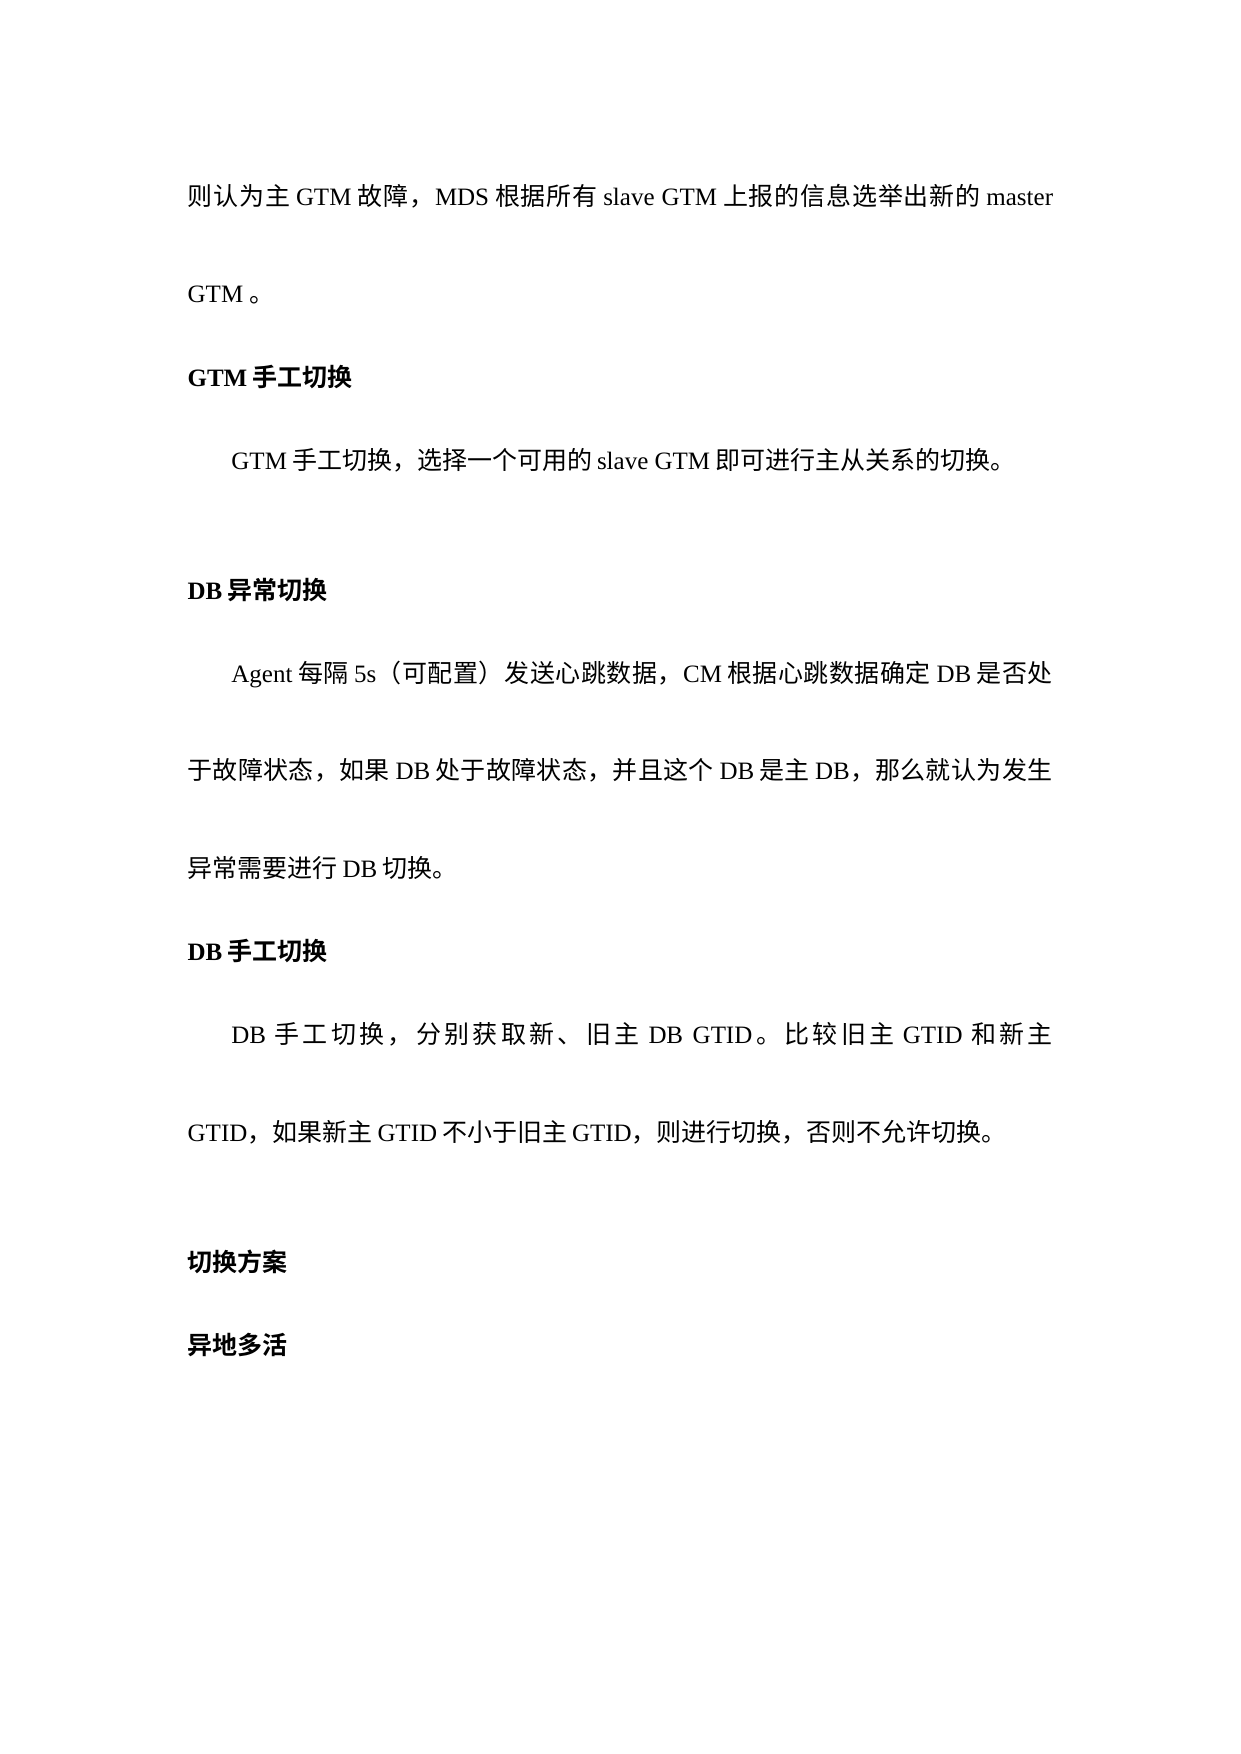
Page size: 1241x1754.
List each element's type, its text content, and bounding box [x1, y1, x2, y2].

subtitle 切换方案 [187, 1228, 1053, 1293]
subtitle 异地多活 [187, 1311, 1053, 1376]
subtitle DB异常切换 [187, 556, 1053, 621]
subtitle GTM手工切换 [187, 343, 1053, 408]
text GTM手工切换，选择一个可用的slave GTM即可进行主从关系的切换。 [187, 426, 1053, 491]
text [187, 162, 1053, 324]
text Agent每隔5s（可配置）发送心跳数据，CM根据心跳数据确定DB是否处于故障状态，如果DB处于故障状态，并且这个DB是主DB，那么就认为发生异常需要进行DB切换。 [187, 639, 1053, 899]
subtitle DB手工切换 [187, 917, 1053, 982]
text DB手工切换，分别获取新、旧主DB GTID。比较旧主GTID和新主GTID，如果新主GTID不小于旧主GTID，则进行切换，否则不允许切换。 [187, 1000, 1053, 1163]
